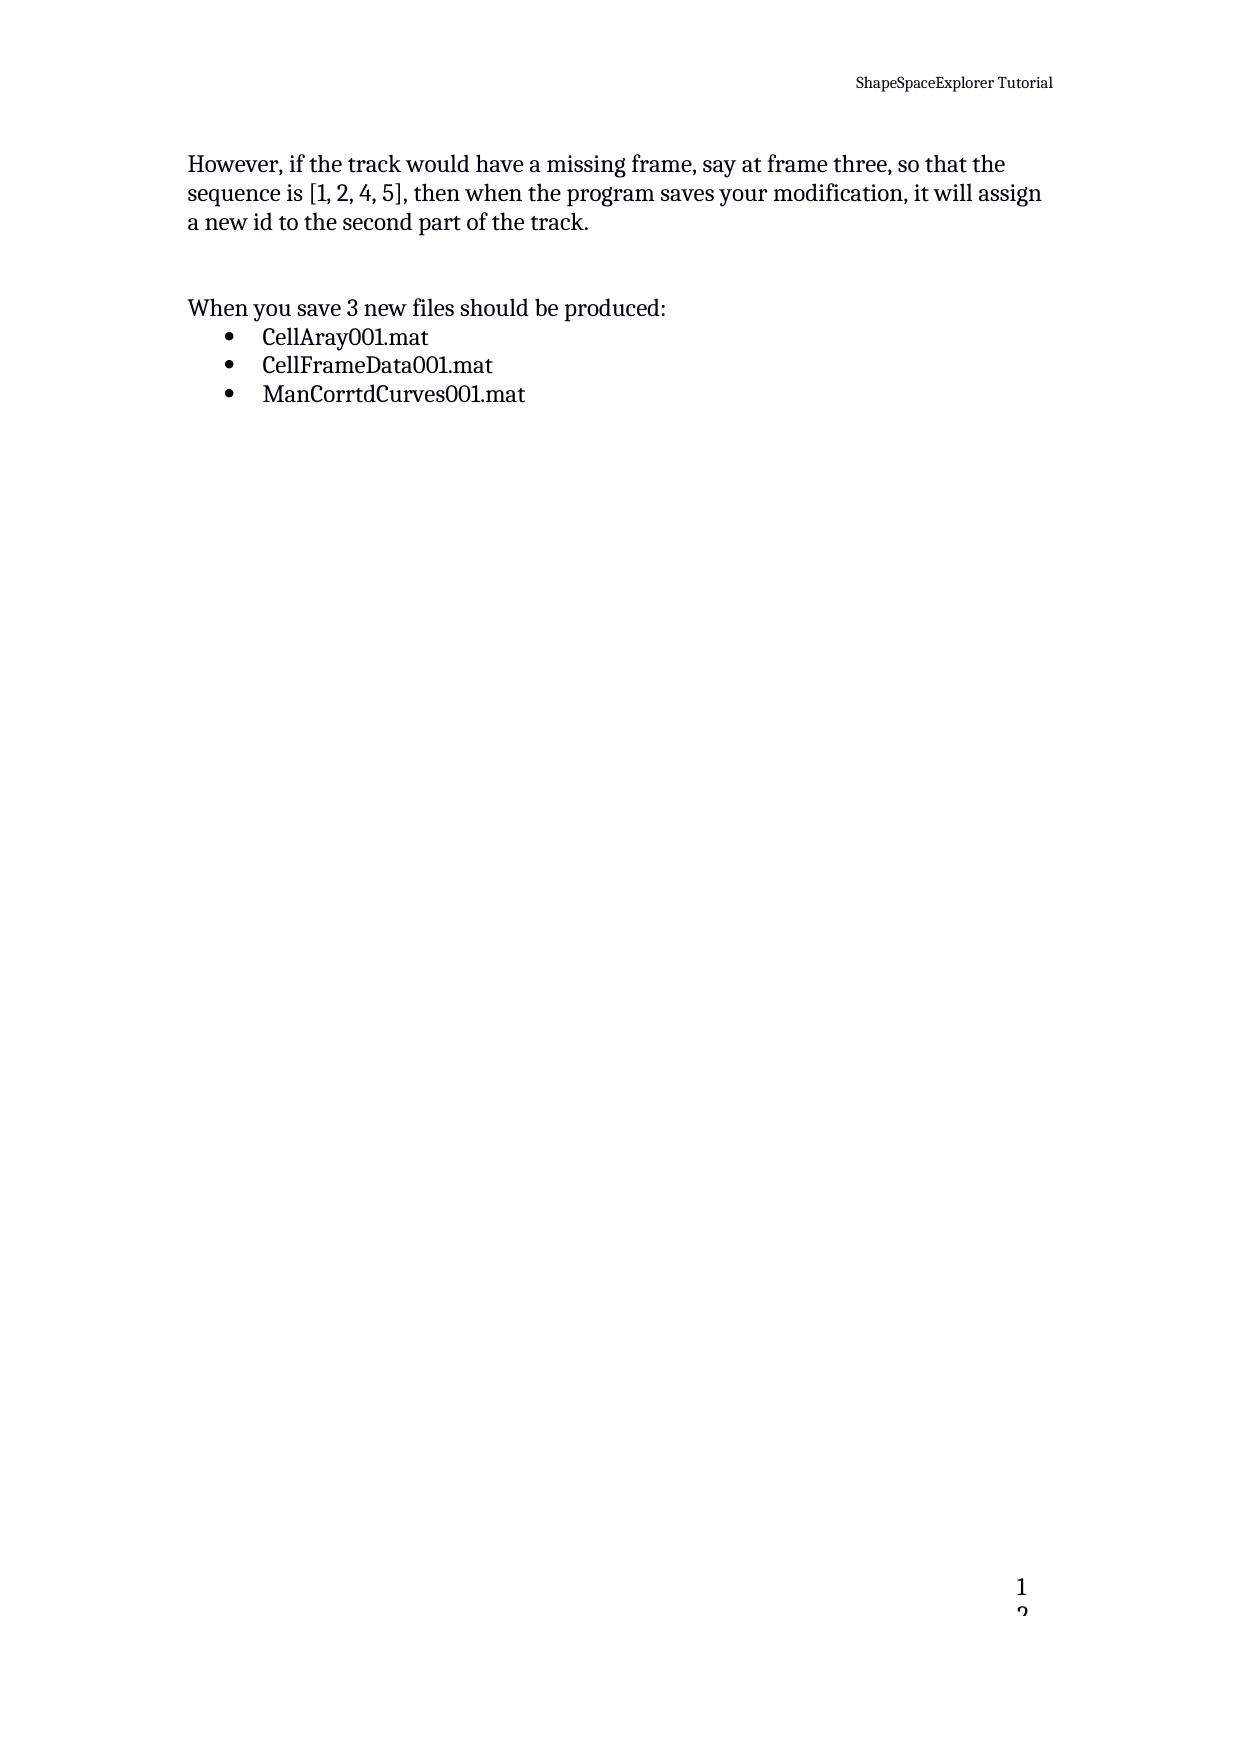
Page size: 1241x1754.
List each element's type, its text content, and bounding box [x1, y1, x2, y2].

list CellFrameData001.mat [225, 351, 1053, 380]
text However, if the track would have a missing frame, say at frame three, so that the sequence is [1, 2, 4, 5], then when the program saves your modification, it will assign a new id to the second part of the track. [187, 150, 1053, 236]
list ManCorrtdCurves001.mat [225, 380, 1053, 409]
text When you save 3 new files should be produced: [187, 294, 1053, 322]
list CellAray001.mat [225, 322, 1053, 351]
